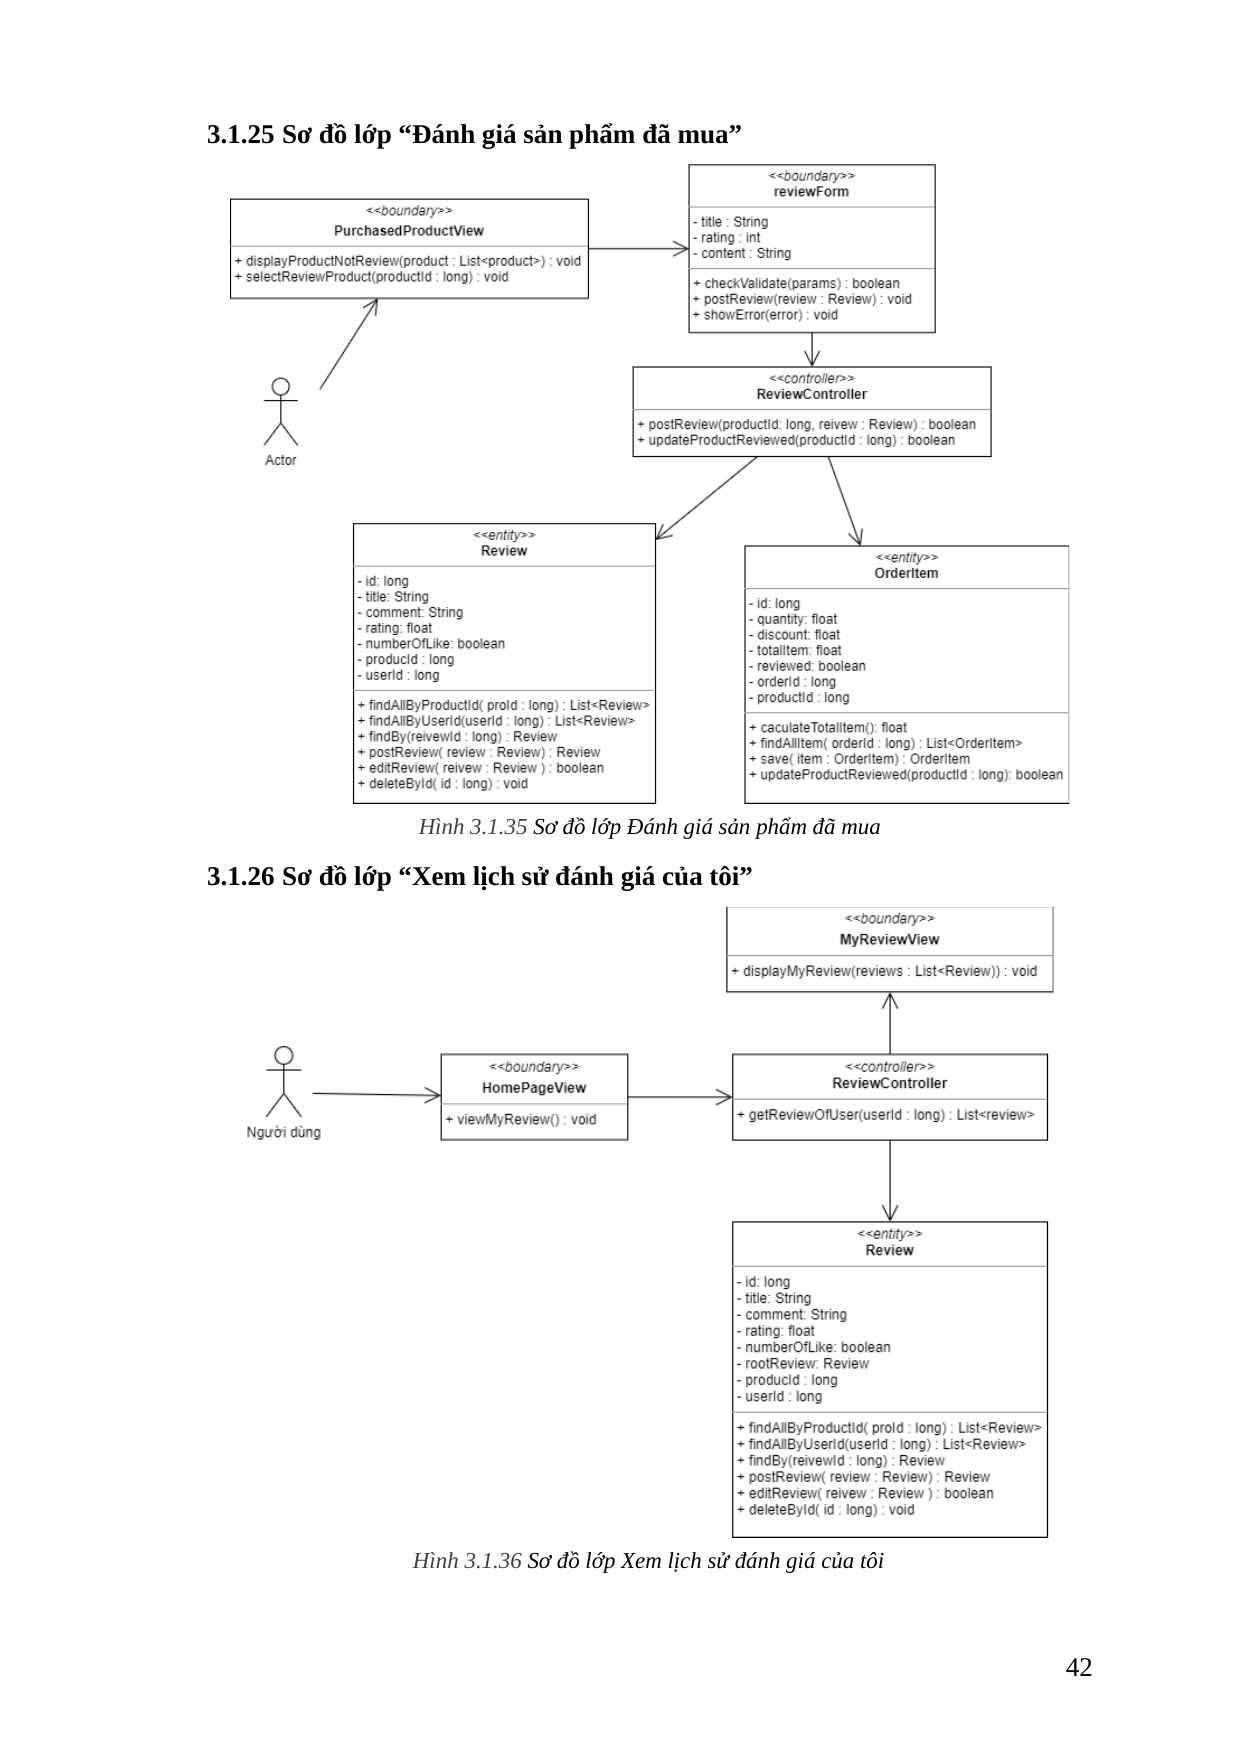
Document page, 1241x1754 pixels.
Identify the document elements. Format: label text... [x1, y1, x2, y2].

picture [246, 907, 1054, 1538]
subtitle Sơ đồ lớp “Đánh giá sản phẩm đã mua” [207, 118, 1092, 149]
picture [230, 164, 1070, 804]
subtitle Sơ đồ lớp “Xem lịch sử đánh giá của tôi” [207, 860, 1092, 892]
